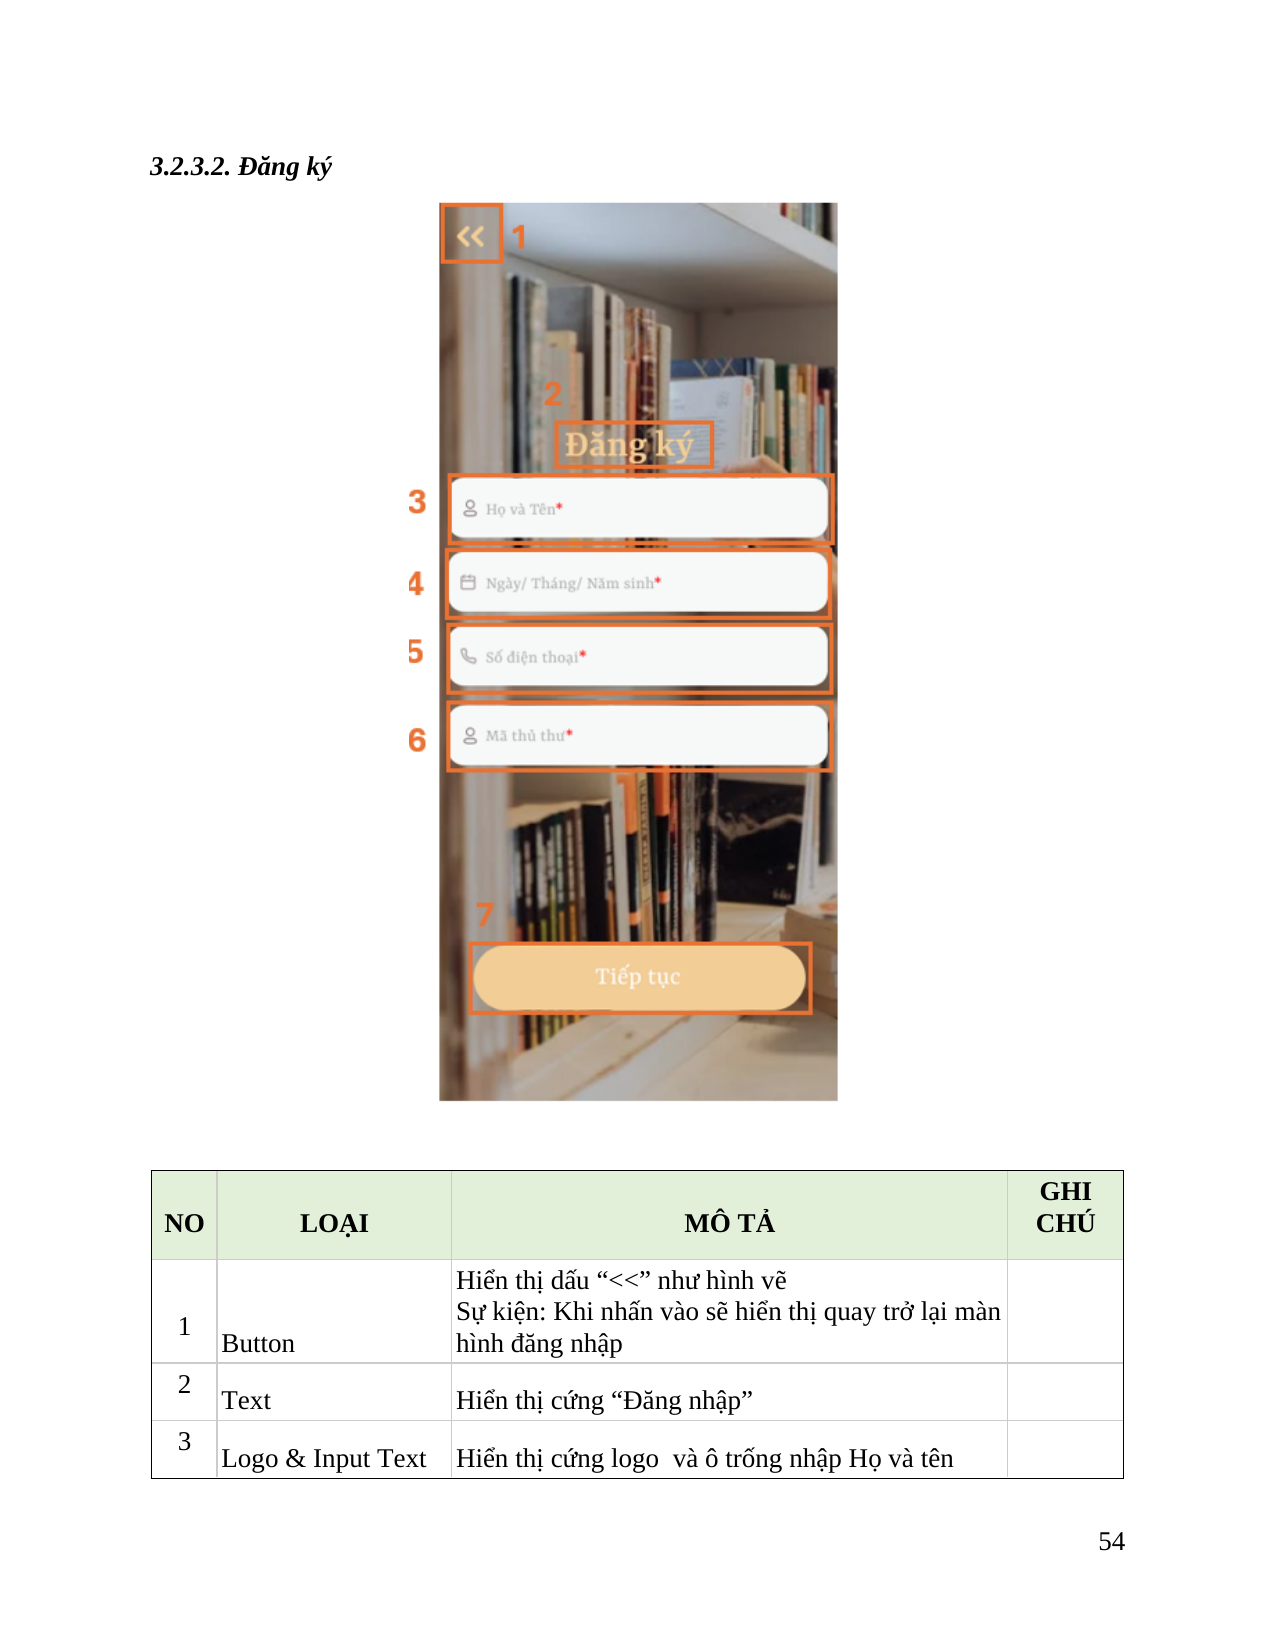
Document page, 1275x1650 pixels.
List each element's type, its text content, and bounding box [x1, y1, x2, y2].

table_header GHI CHÚ [1008, 1171, 1123, 1259]
subtitle 3.2.3.2. Đăng ký [150, 150, 1125, 181]
table_cell 2 [152, 1364, 216, 1420]
table_cell [1008, 1364, 1123, 1420]
table_header NO [152, 1171, 216, 1259]
table_cell Hiển thị cứng “Đăng nhập” [452, 1364, 1007, 1420]
table_cell Logo & Input Text [218, 1421, 451, 1477]
table_cell 1 [152, 1260, 216, 1362]
picture [409, 185, 867, 1115]
table_cell Button [218, 1260, 451, 1362]
table_cell 3 [152, 1421, 216, 1477]
table_cell Text [218, 1364, 451, 1420]
table_header LOẠI [218, 1171, 451, 1259]
table_cell [1008, 1421, 1123, 1477]
table_header MÔ TẢ [452, 1171, 1007, 1259]
table_cell Hiển thị cứng logo và ô trống nhập Họ và tên [452, 1421, 1007, 1477]
table_cell Hiển thị dấu “<<” như hình vẽ Sự kiện: Khi nhấn vào sẽ hiển thị quay trở lại màn hình đăng nhập [452, 1260, 1007, 1362]
table_cell [1008, 1260, 1123, 1362]
